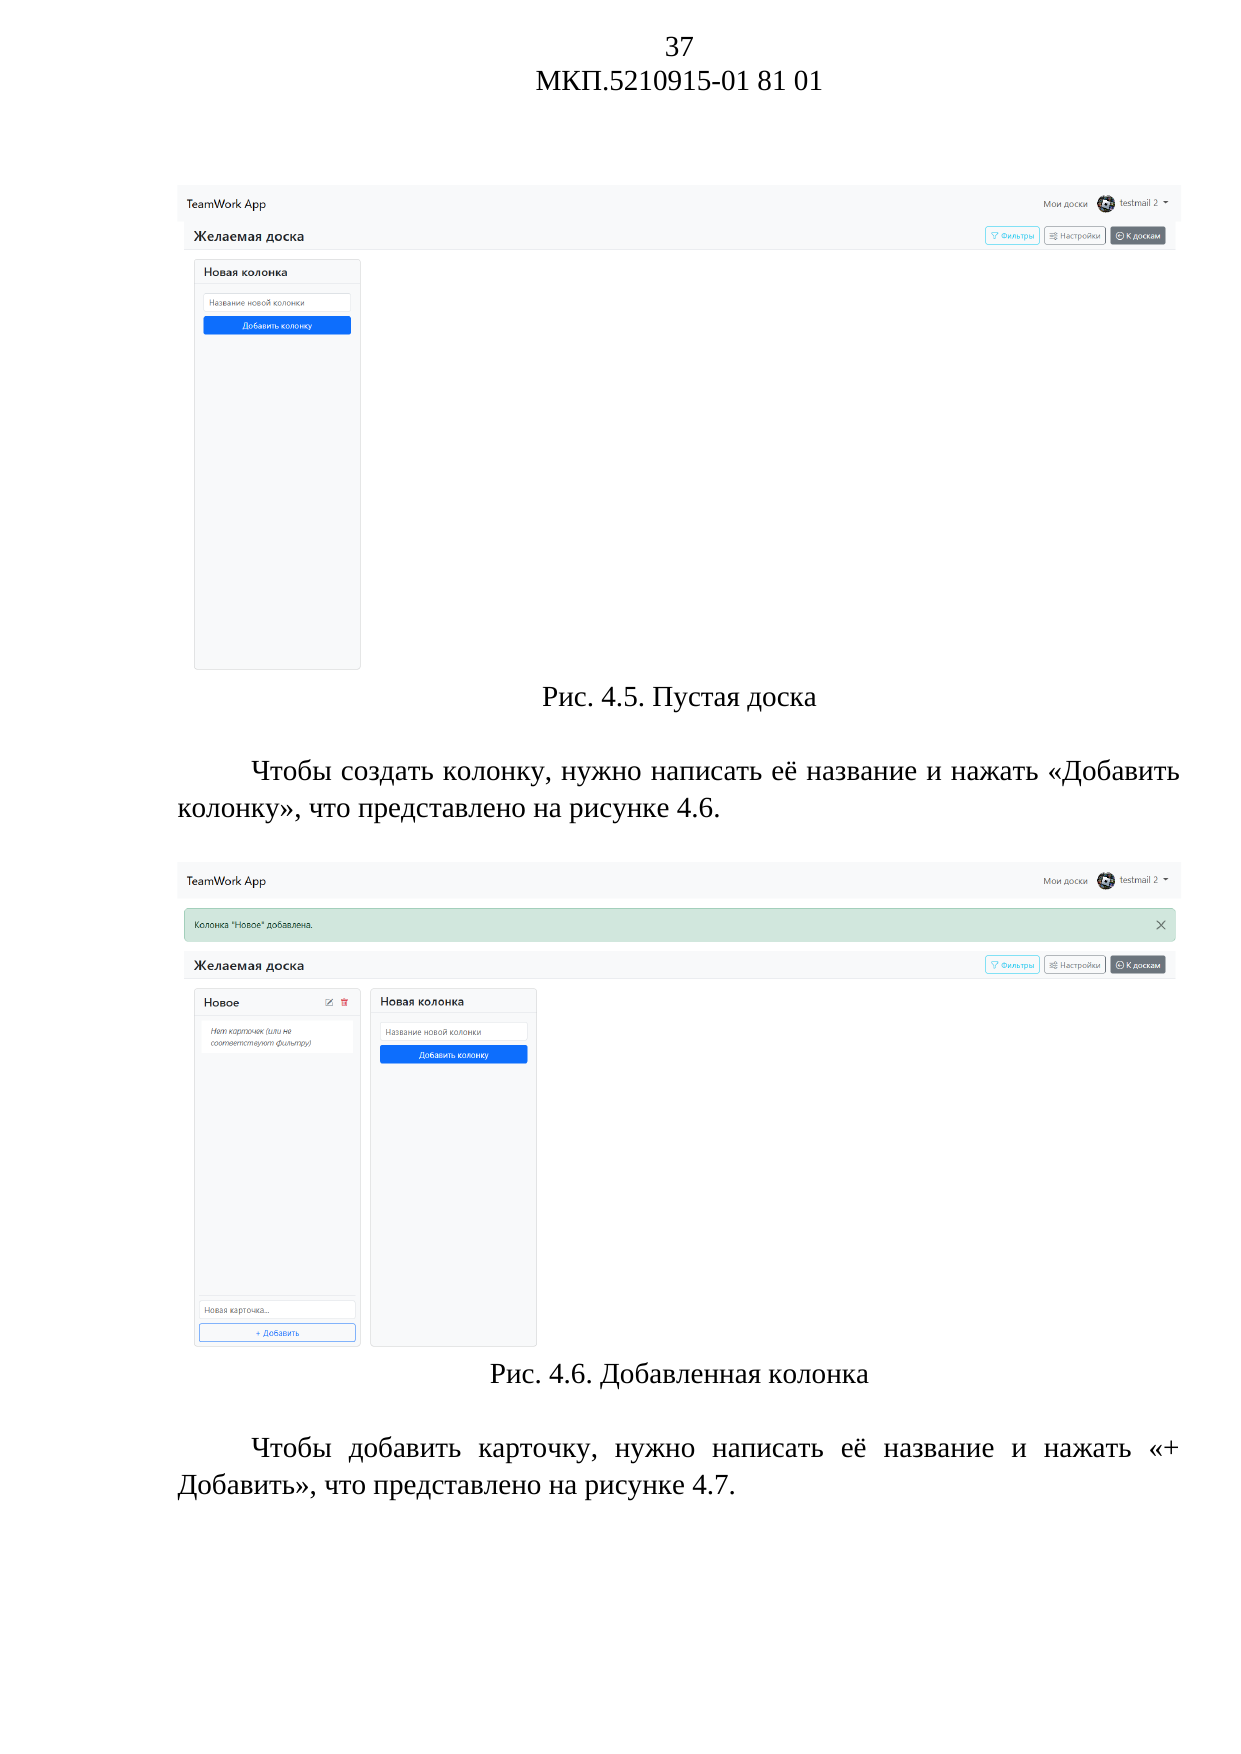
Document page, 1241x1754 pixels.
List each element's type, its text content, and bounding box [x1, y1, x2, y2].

text Чтобы добавить карточку, нужно написать её название и нажать «+ Добавить», что представлено на рисунке 4.7. [177, 1427, 1181, 1502]
text Чтобы создать колонку, нужно написать её название и нажать «Добавить колонку», что представлено на рисунке 4.6. [177, 750, 1181, 825]
text Рис. 4.6. Добавленная колонка [177, 1356, 1181, 1389]
picture [177, 862, 1182, 1356]
picture [177, 185, 1182, 679]
text Рис. 4.5. Пустая доска [177, 679, 1181, 712]
